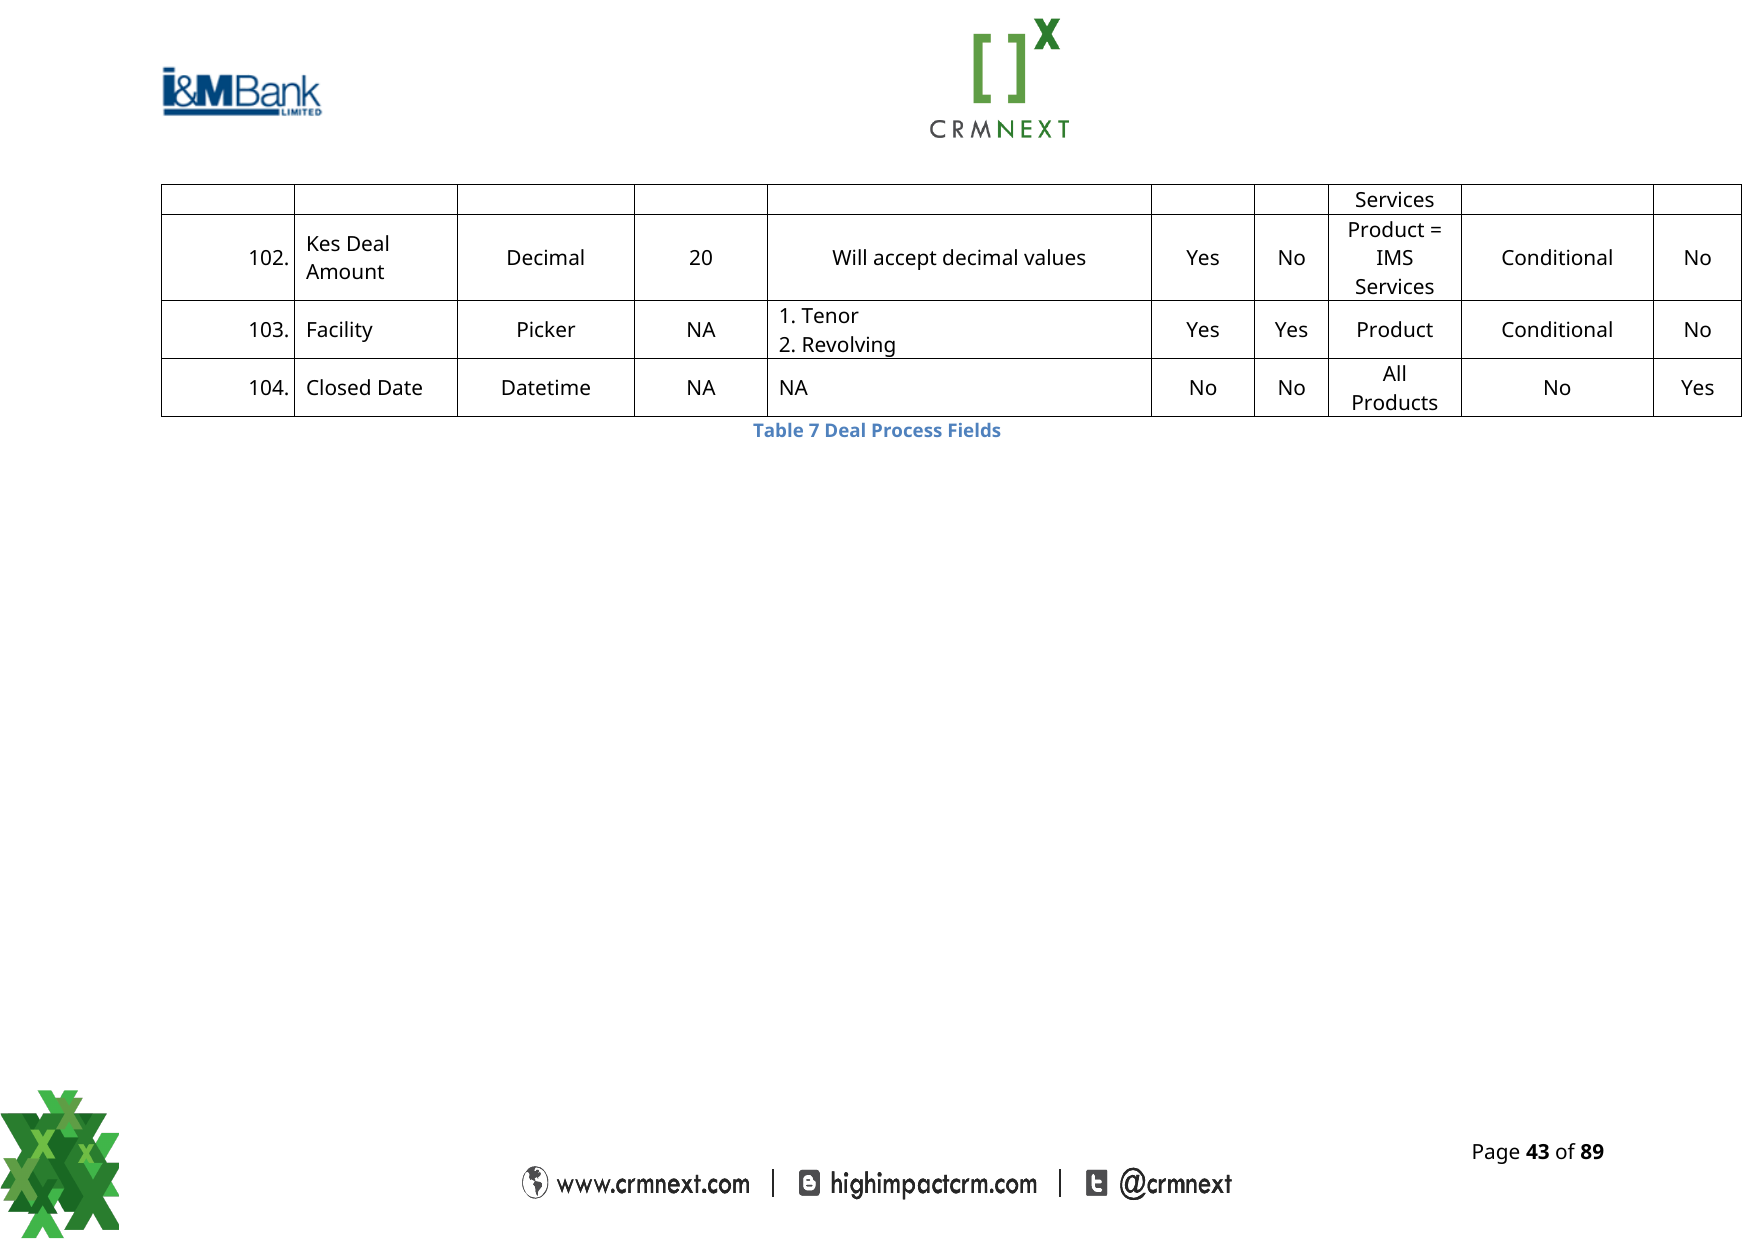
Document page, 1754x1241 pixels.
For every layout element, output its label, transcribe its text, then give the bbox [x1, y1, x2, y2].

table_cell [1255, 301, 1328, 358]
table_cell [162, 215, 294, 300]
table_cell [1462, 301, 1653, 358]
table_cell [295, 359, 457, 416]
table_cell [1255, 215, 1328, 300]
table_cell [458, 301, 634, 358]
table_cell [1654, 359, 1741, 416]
picture [0, 1090, 119, 1238]
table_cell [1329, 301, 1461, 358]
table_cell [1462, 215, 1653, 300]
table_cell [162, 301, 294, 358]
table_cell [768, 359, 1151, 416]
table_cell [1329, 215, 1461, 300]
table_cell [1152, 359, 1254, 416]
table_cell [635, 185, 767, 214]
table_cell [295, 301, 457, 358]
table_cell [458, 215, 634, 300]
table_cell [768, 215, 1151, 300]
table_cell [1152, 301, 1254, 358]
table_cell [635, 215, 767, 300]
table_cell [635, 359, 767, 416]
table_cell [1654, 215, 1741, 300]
picture [150, 0, 335, 185]
picture [920, 0, 1078, 157]
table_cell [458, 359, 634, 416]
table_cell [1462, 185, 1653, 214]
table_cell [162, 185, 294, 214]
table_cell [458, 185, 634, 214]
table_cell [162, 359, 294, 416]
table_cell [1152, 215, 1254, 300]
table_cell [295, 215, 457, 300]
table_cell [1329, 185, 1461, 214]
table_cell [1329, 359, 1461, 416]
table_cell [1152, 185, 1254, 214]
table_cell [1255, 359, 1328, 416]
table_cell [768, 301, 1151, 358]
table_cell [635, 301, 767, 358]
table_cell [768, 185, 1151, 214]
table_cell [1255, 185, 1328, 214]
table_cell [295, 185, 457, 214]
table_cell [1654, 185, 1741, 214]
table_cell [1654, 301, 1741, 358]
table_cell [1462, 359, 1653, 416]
